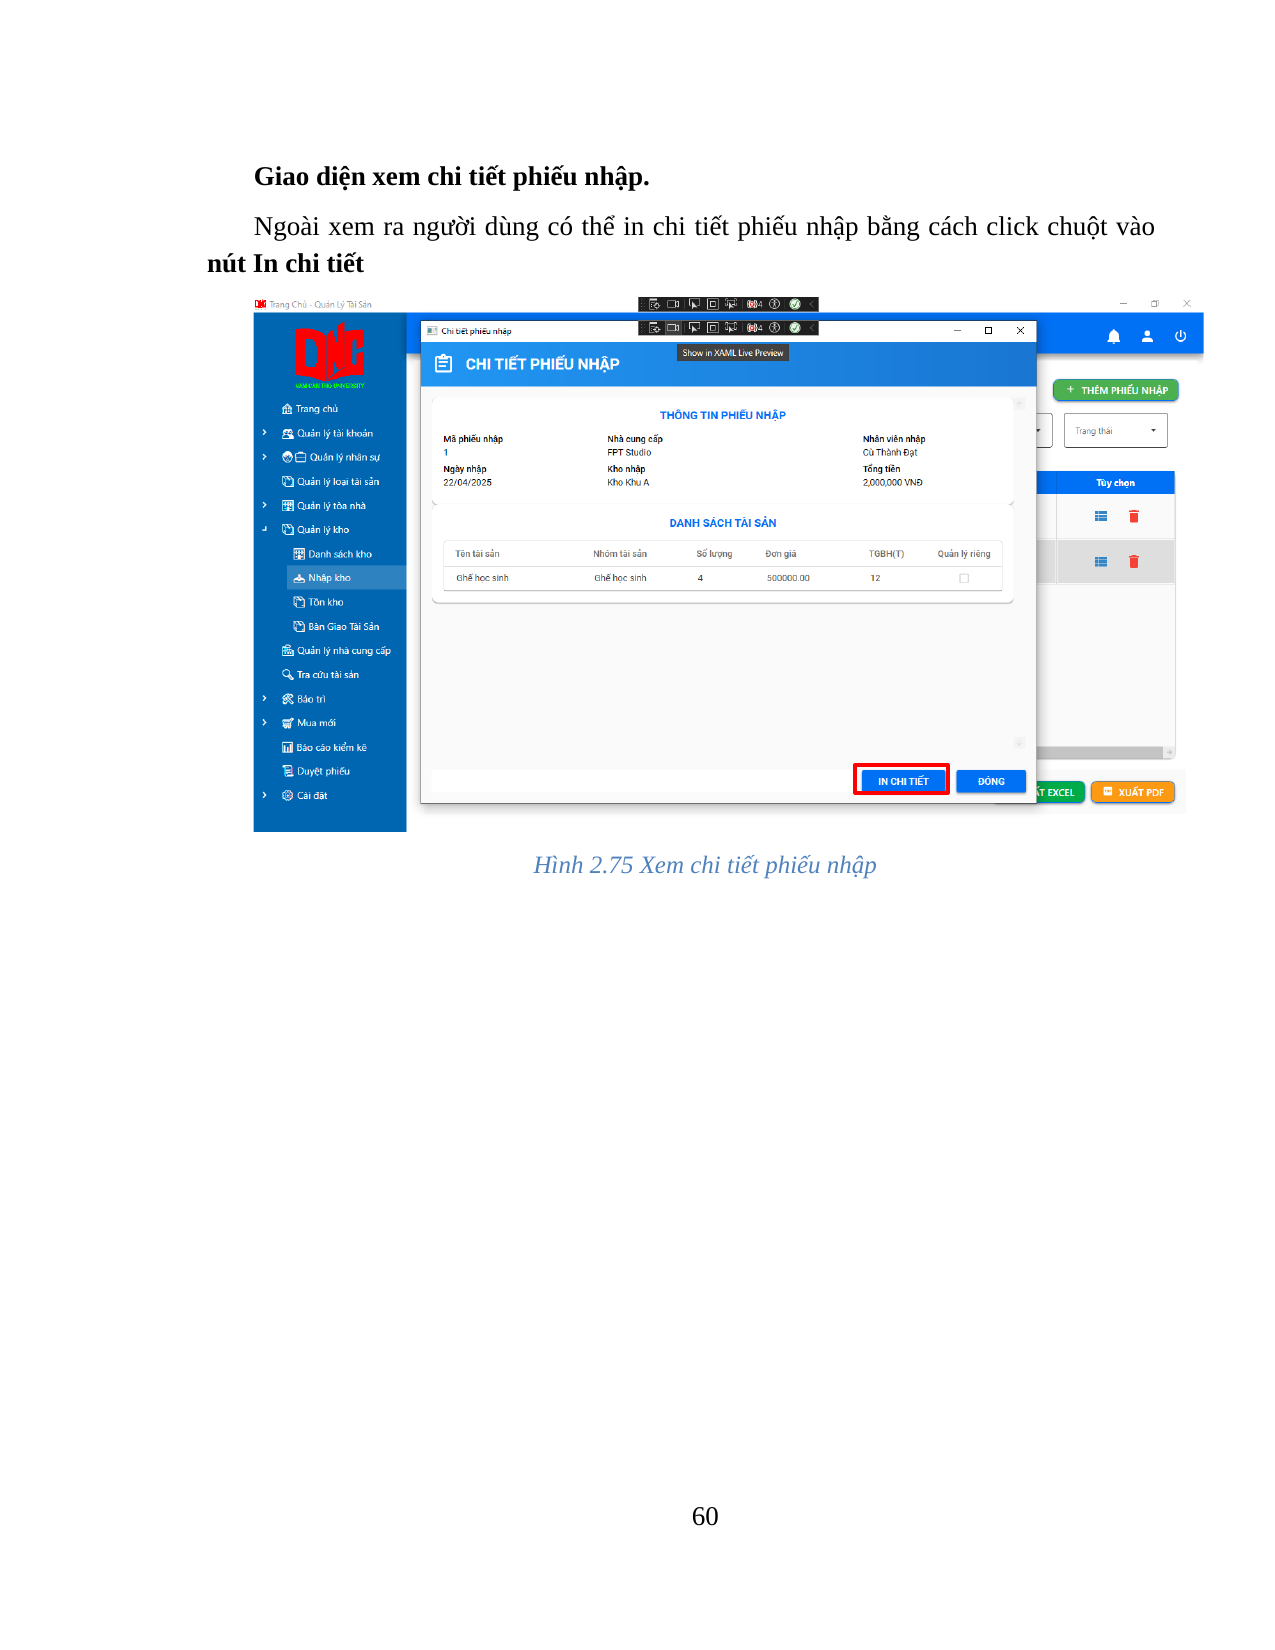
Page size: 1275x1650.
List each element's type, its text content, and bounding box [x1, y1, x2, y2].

text Ngoài xem ra người dùng có thể in chi tiết phiếu nhập bằng cách click chuột vào nút In chi tiết [207, 210, 1157, 278]
text Giao diện xem chi tiết phiếu nhập. [207, 160, 1157, 191]
picture [253, 297, 1204, 832]
text Hình 2.75 Xem chi tiết phiếu nhập [207, 850, 1157, 879]
